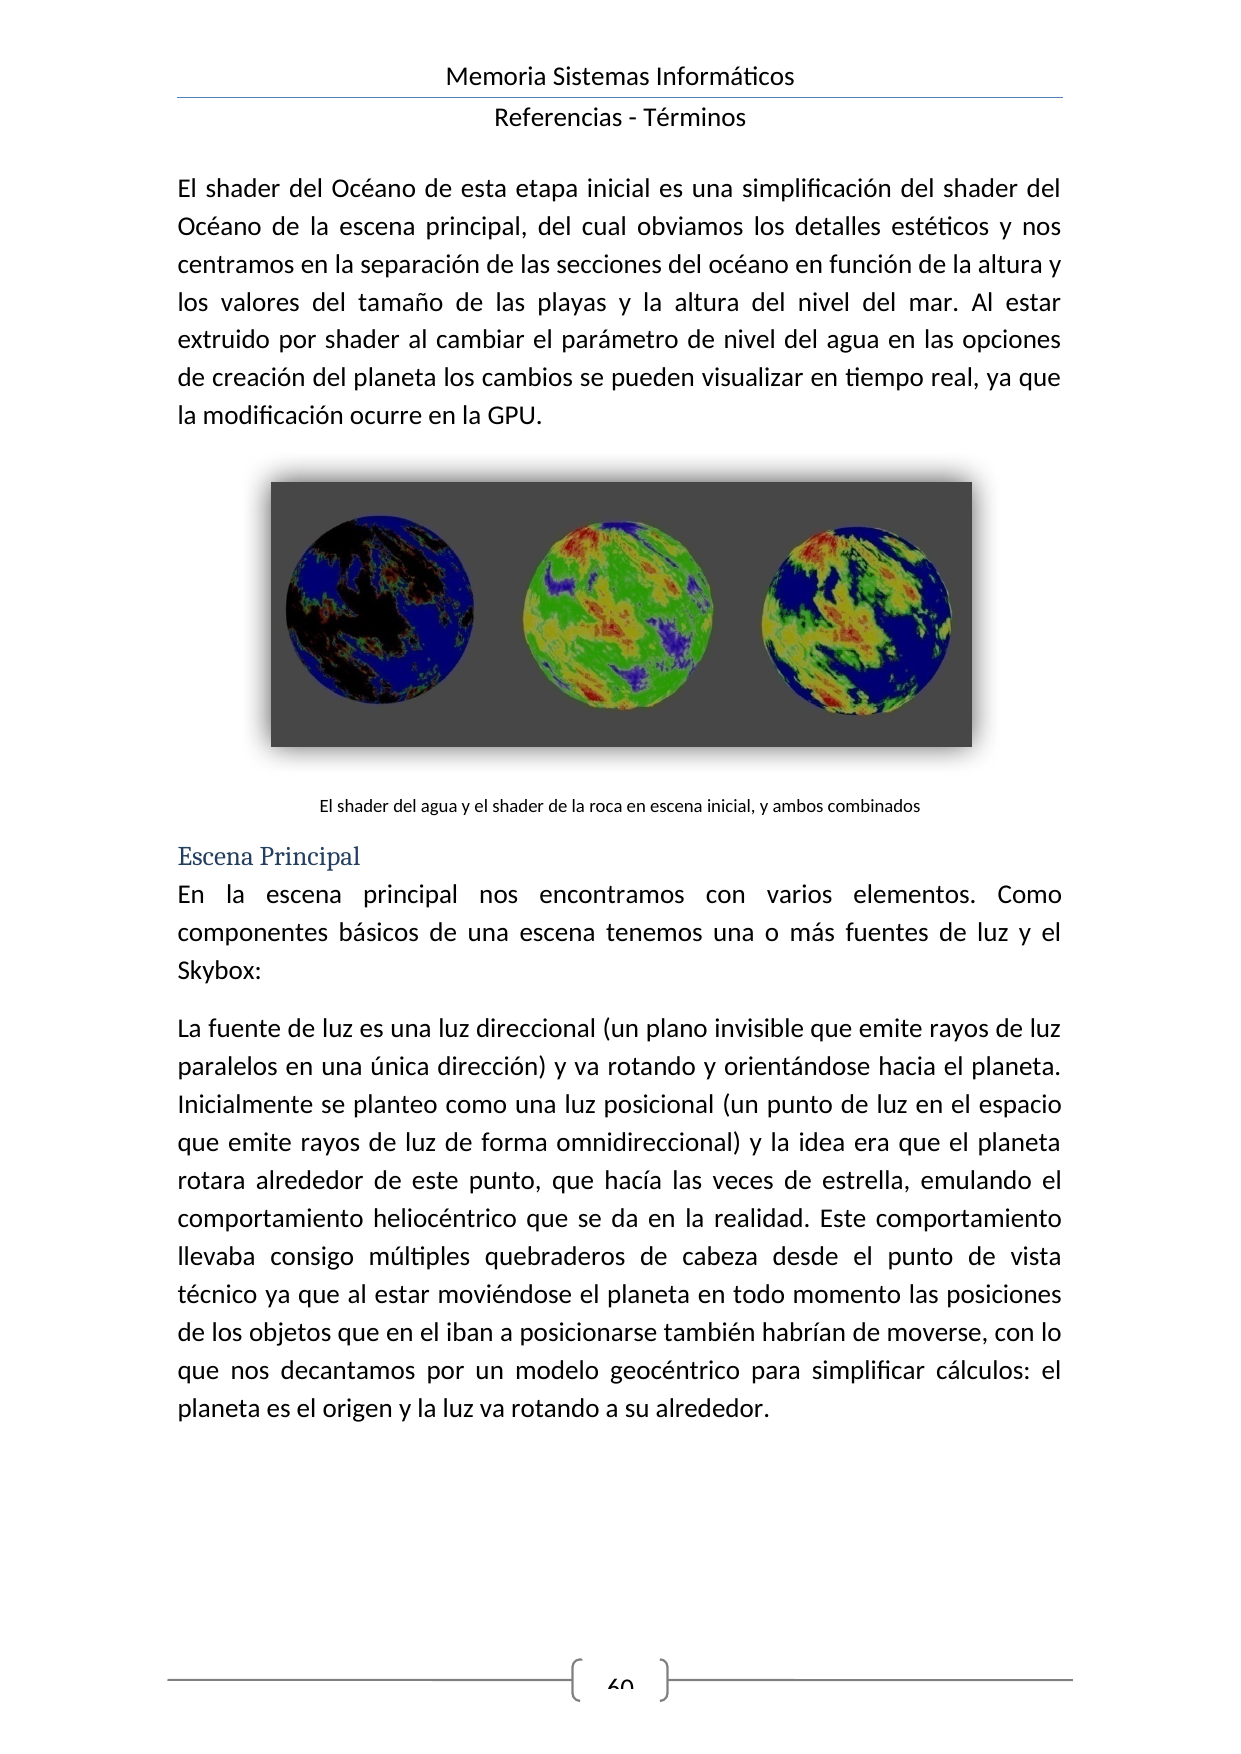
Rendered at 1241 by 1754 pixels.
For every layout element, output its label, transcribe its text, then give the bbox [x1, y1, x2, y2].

text El shader del agua y el shader de la roca en escena inicial, y ambos combinados [177, 794, 1063, 817]
picture [271, 482, 972, 747]
text En la escena principal nos encontramos con varios elementos. Como componentes básicos de una escena tenemos una o más fuentes de luz y el Skybox: [177, 877, 1063, 986]
text La fuente de luz es una luz direccional (un plano invisible que emite rayos de luz paralelos en una única dirección) y va rotando y orientándose hacia el planeta. Inicialmente se planteo como una luz posicional (un punto de luz en el espacio que emite rayos de luz de forma omnidireccional) y la idea era que el planeta rotara alrededor de este punto, que hacía las veces de estrella, emulando el comportamiento heliocéntrico que se da en la realidad. Este comportamiento llevaba consigo múltiples quebraderos de cabeza desde el punto de vista técnico ya que al estar moviéndose el planeta en todo momento las posiciones de los objetos que en el iban a posicionarse también habrían de moverse, con lo que nos decantamos por un modelo geocéntrico para simplificar cálculos: el planeta es el origen y la luz va rotando a su alrededor. [177, 1012, 1063, 1424]
text El shader del Océano de esta etapa inicial es una simplificación del shader del Océano de la escena principal, del cual obviamos los detalles estéticos y nos centramos en la separación de las secciones del océano en función de la altura y los valores del tamaño de las playas y la altura del nivel del mar. Al estar extruido por shader al cambiar el parámetro de nivel del agua en las opciones de creación del planeta los cambios se pueden visualizar en tiempo real, ya que la modificación ocurre en la GPU. [177, 171, 1063, 432]
subtitle Escena Principal [177, 841, 1063, 872]
